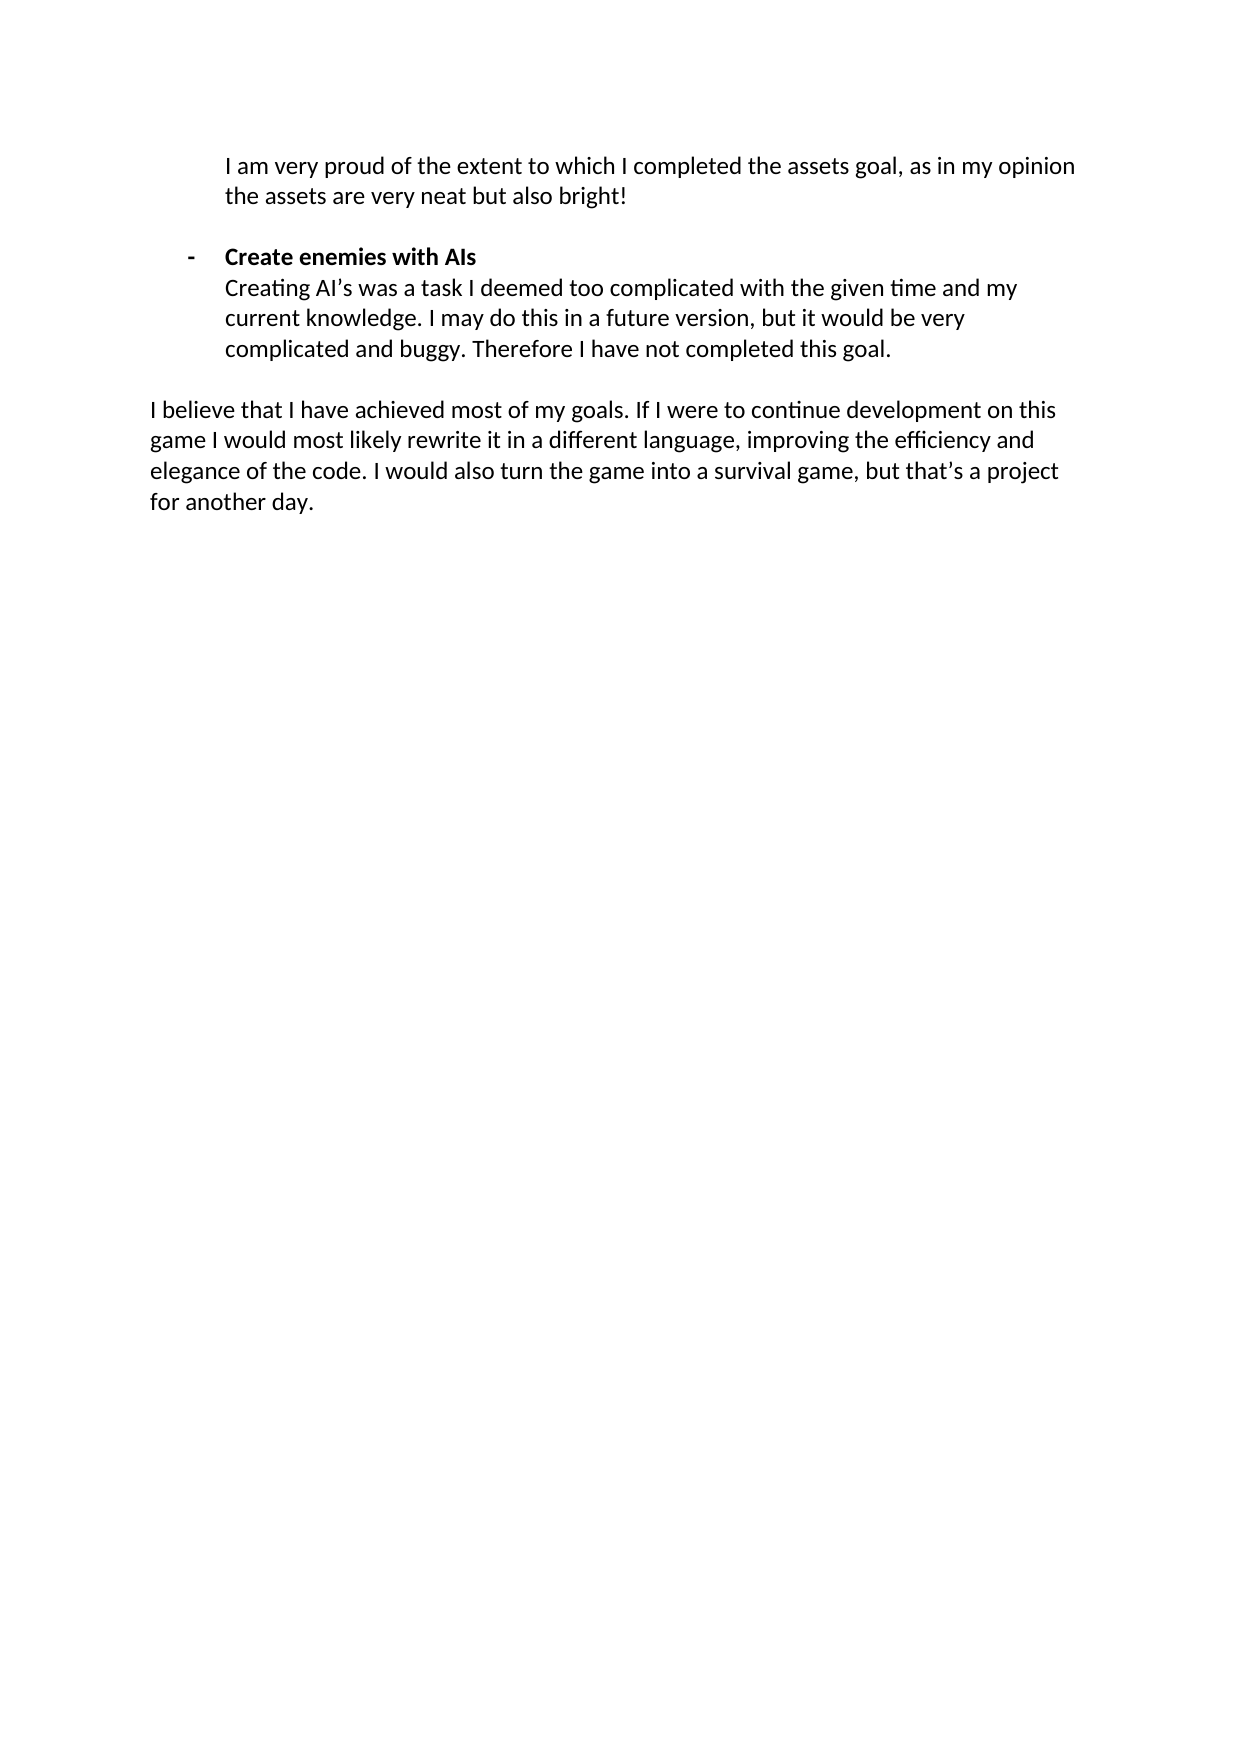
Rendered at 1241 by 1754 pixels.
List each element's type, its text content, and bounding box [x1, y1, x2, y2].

text I believe that I have achieved most of my goals. If I were to continue development on this game I would most likely rewrite it in a different language, improving the efficiency and elegance of the code. I would also turn the game into a survival game, but that’s a project for another day. [150, 394, 1090, 516]
list I am very proud of the extent to which I completed the assets goal, as in my opinion the assets are very neat but also bright! [225, 150, 1090, 242]
text Creating AI’s was a task I deemed too complicated with the given time and my current knowledge. I may do this in a future version, but it would be very complicated and buggy. Therefore I have not completed this goal. [225, 272, 1090, 364]
list Create enemies with AIs [187, 242, 1090, 272]
